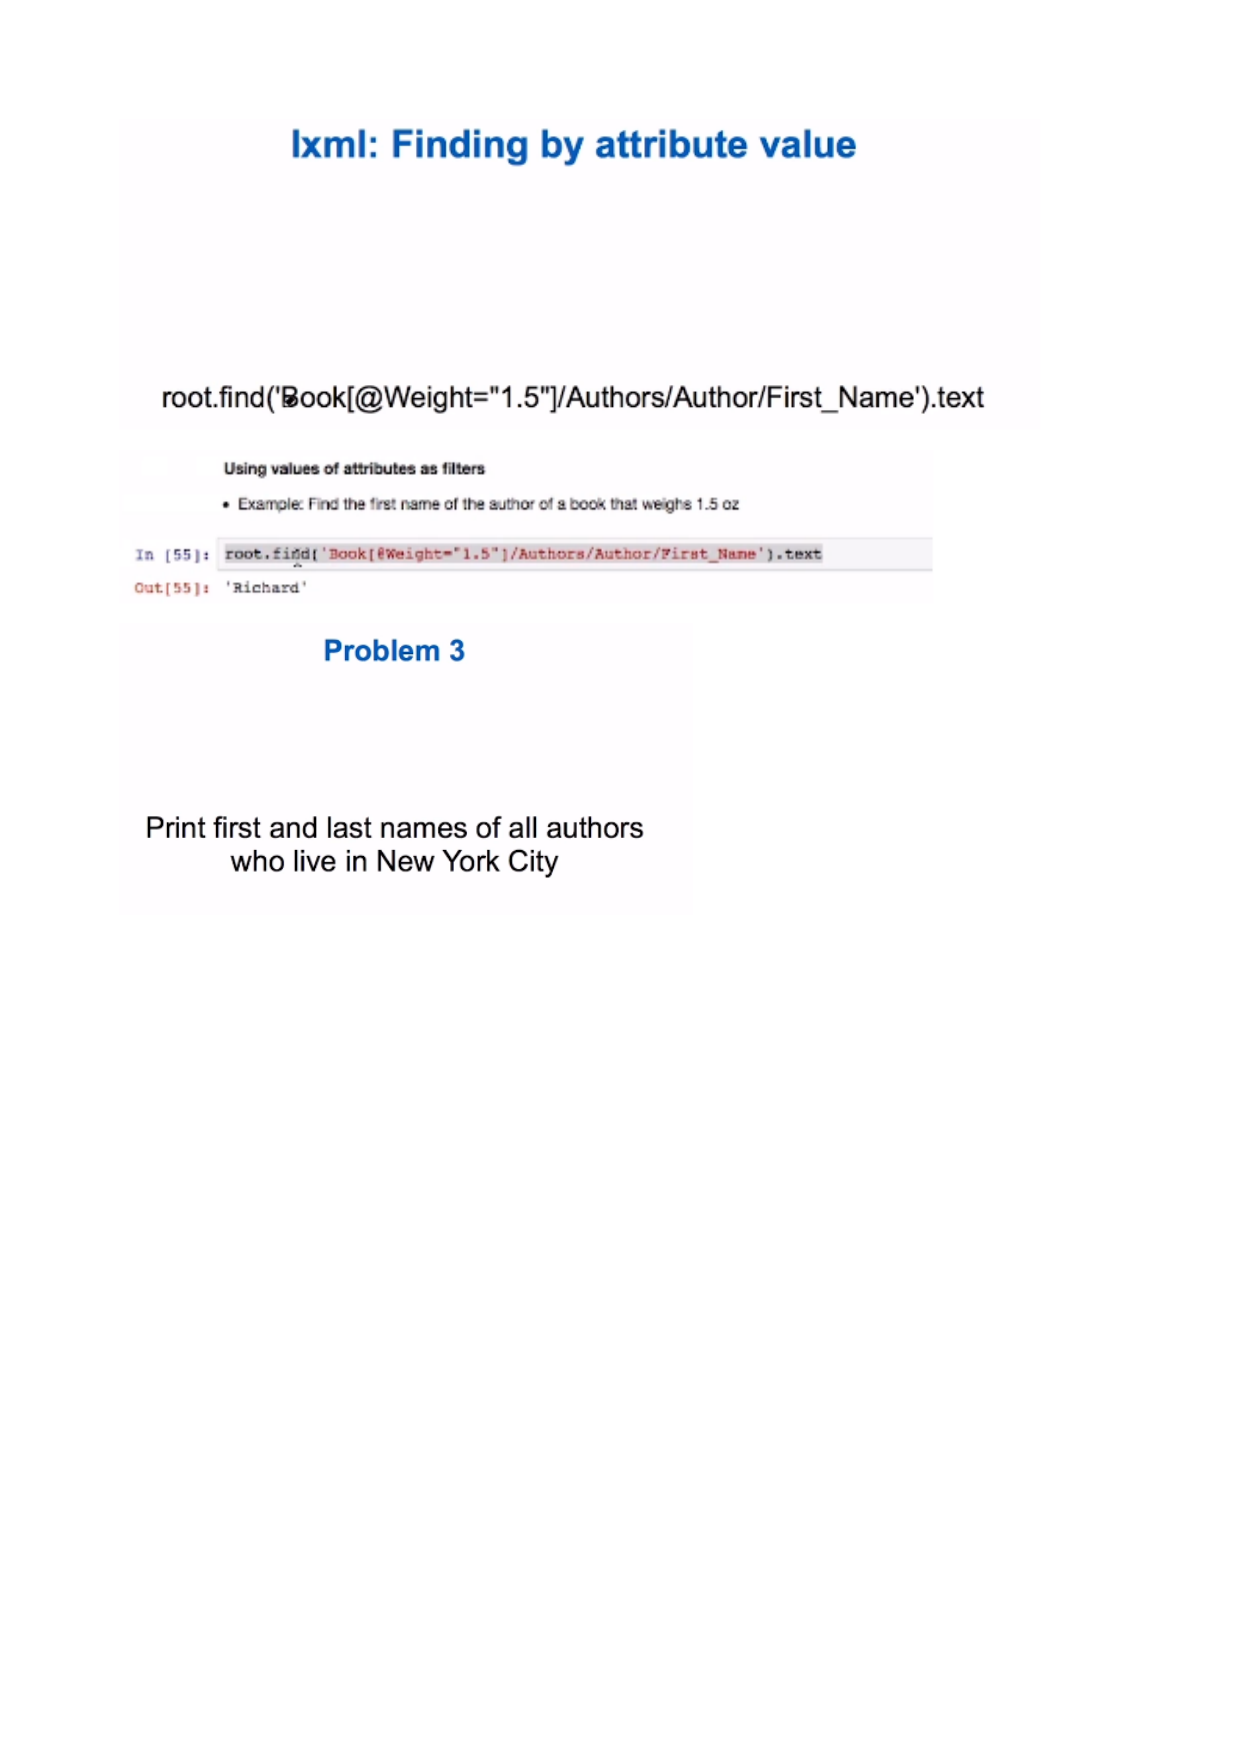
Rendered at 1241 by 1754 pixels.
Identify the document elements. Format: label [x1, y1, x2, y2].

picture [118, 118, 1042, 431]
picture [118, 449, 935, 605]
picture [118, 623, 694, 916]
